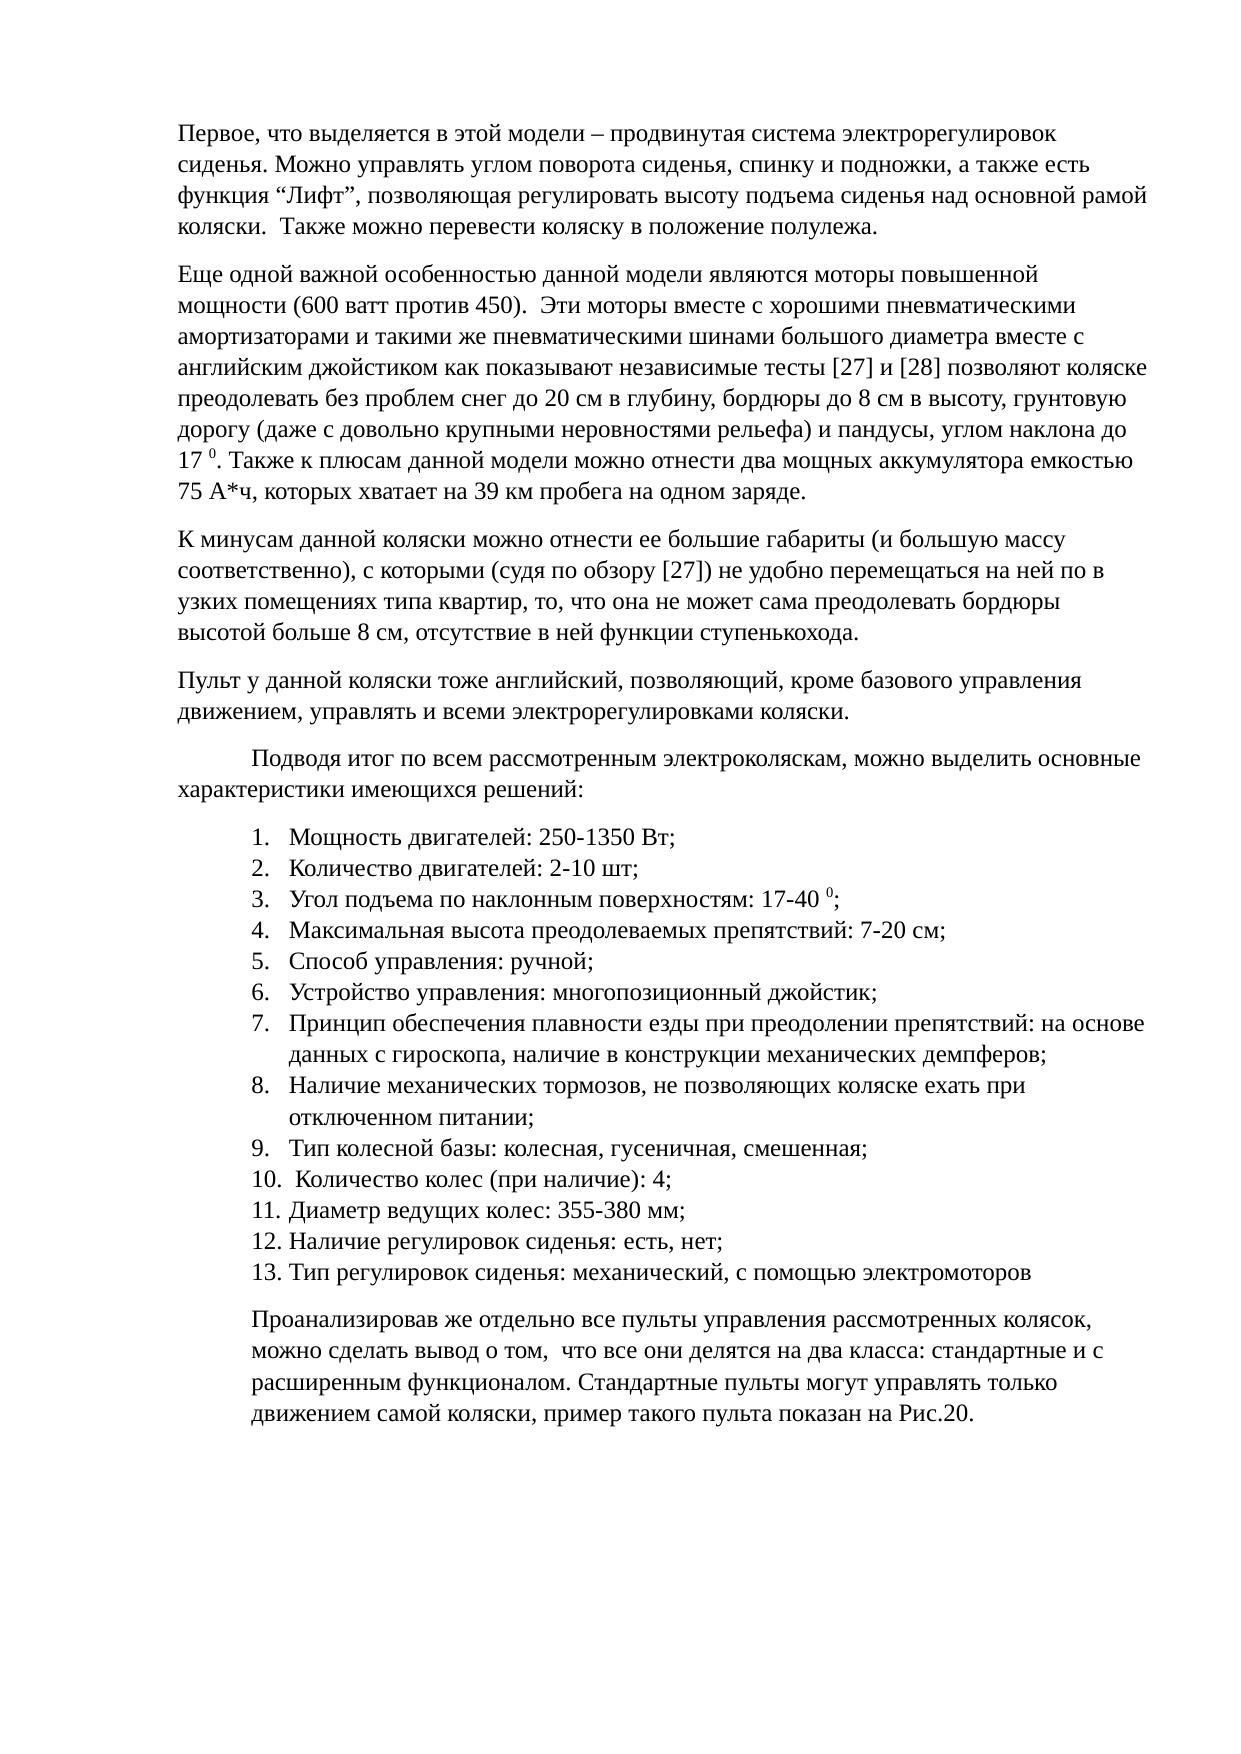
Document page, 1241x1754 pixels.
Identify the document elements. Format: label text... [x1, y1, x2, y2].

list Диаметр ведущих колес: 355-380 мм; [251, 1195, 1152, 1223]
list Тип регулировок сиденья: механический, с помощью электромоторов [251, 1257, 1152, 1286]
text К минусам данной коляски можно отнести ее большие габариты (и большую массу соответственно), с которыми (судя по обзору [27]) не удобно перемещаться на ней по в узких помещениях типа квартир, то, что она не может сама преодолевать бордюры высотой больше 8 см, отсутствие в ней функции ступенькохода. [177, 524, 1152, 646]
list Устройство управления: многопозиционный джойстик; [251, 977, 1152, 1006]
list Количество двигателей: 2-10 шт; [251, 853, 1152, 882]
text Подводя итог по всем рассмотренным электроколяскам, можно выделить основные характеристики имеющихся решений: [177, 743, 1152, 803]
list Тип колесной базы: колесная, гусеничная, смешенная; [251, 1133, 1152, 1161]
list Угол подъема по наклонным поверхностям: 17-40 0; [251, 884, 1152, 913]
list Способ управления: ручной; [251, 946, 1152, 975]
text Еще одной важной особенностью данной модели являются моторы повышенной мощности (600 ватт против 450). Эти моторы вместе с хорошими пневматическими амортизаторами и такими же пневматическими шинами большого диаметра вместе с английским джойстиком как показывают независимые тесты [27] и [28] позволяют коляске преодолевать без проблем снег до 20 см в глубину, бордюры до 8 см в высоту, грунтовую дорогу (даже с довольно крупными неровностями рельефа) и пандусы, углом наклона до 17 0. Также к плюсам данной модели можно отнести два мощных аккумулятора емкостью 75 А*ч, которых хватает на 39 км пробега на одном заряде. [177, 259, 1152, 505]
text Первое, что выделяется в этой модели – продвинутая система электрорегулировок сиденья. Можно управлять углом поворота сиденья, спинку и подножки, а также есть функция “Лифт”, позволяющая регулировать высоту подъема сиденья над основной рамой коляски. Также можно перевести коляску в положение полулежа. [177, 118, 1152, 240]
list Количество колес (при наличие): 4; [251, 1164, 1152, 1192]
list Принцип обеспечения плавности езды при преодолении препятствий: на основе данных с гироскопа, наличие в конструкции механических демпферов; [251, 1008, 1152, 1068]
list Максимальная высота преодолеваемых препятствий: 7-20 см; [251, 915, 1152, 944]
list Наличие регулировок сиденья: есть, нет; [251, 1226, 1152, 1254]
text Пульт у данной коляски тоже английский, позволяющий, кроме базового управления движением, управлять и всеми электрорегулировками коляски. [177, 665, 1152, 724]
list Мощность двигателей: 250-1350 Вт; [251, 822, 1152, 851]
text Проанализировав же отдельно все пульты управления рассмотренных колясок, можно сделать вывод о том, что все они делятся на два класса: стандартные и с расширенным функционалом. Стандартные пульты могут управлять только движением самой коляски, пример такого пульта показан на Рис.20. [251, 1304, 1152, 1426]
list Наличие механических тормозов, не позволяющих коляске ехать при отключенном питании; [251, 1071, 1152, 1130]
